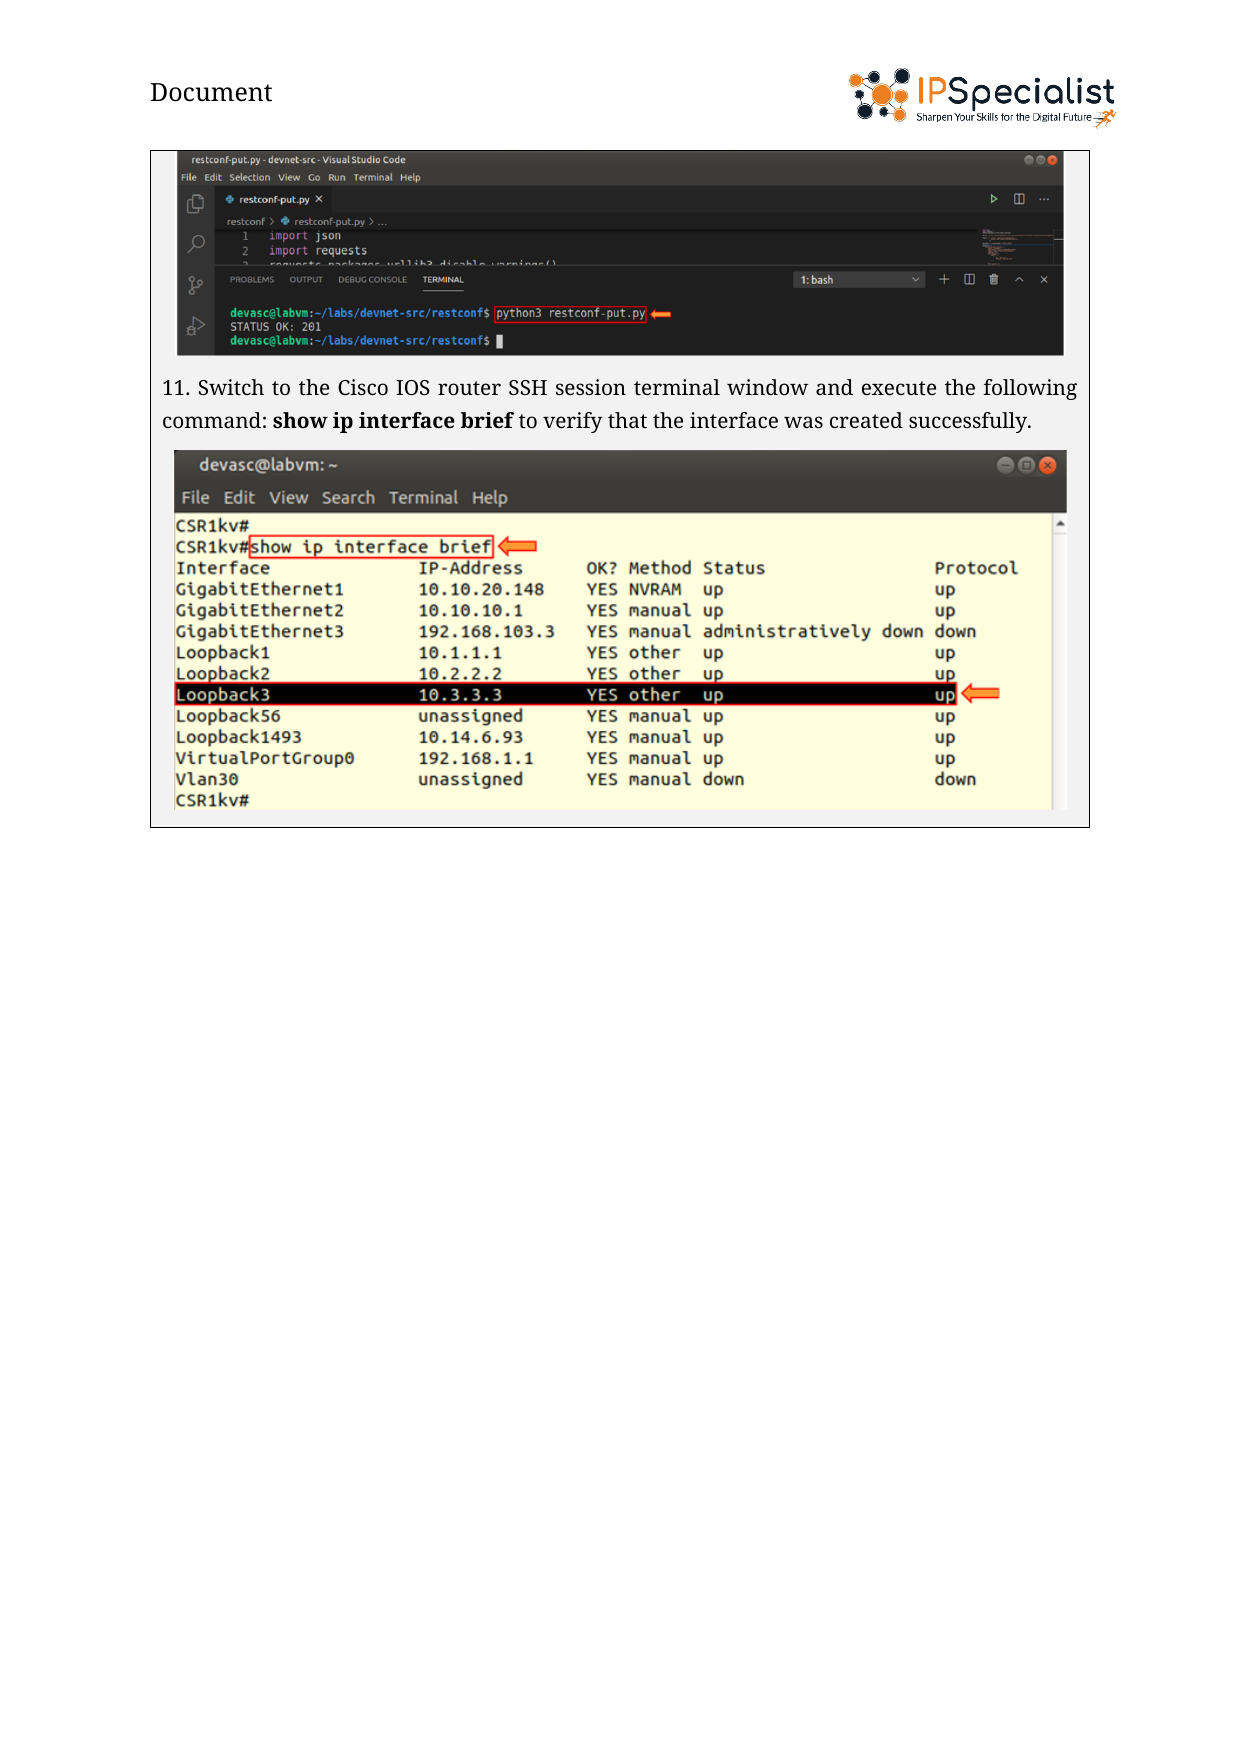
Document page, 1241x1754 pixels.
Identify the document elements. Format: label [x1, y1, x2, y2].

picture [843, 54, 1121, 136]
picture [173, 450, 1068, 810]
picture [174, 151, 1066, 356]
table_header [151, 151, 1089, 827]
